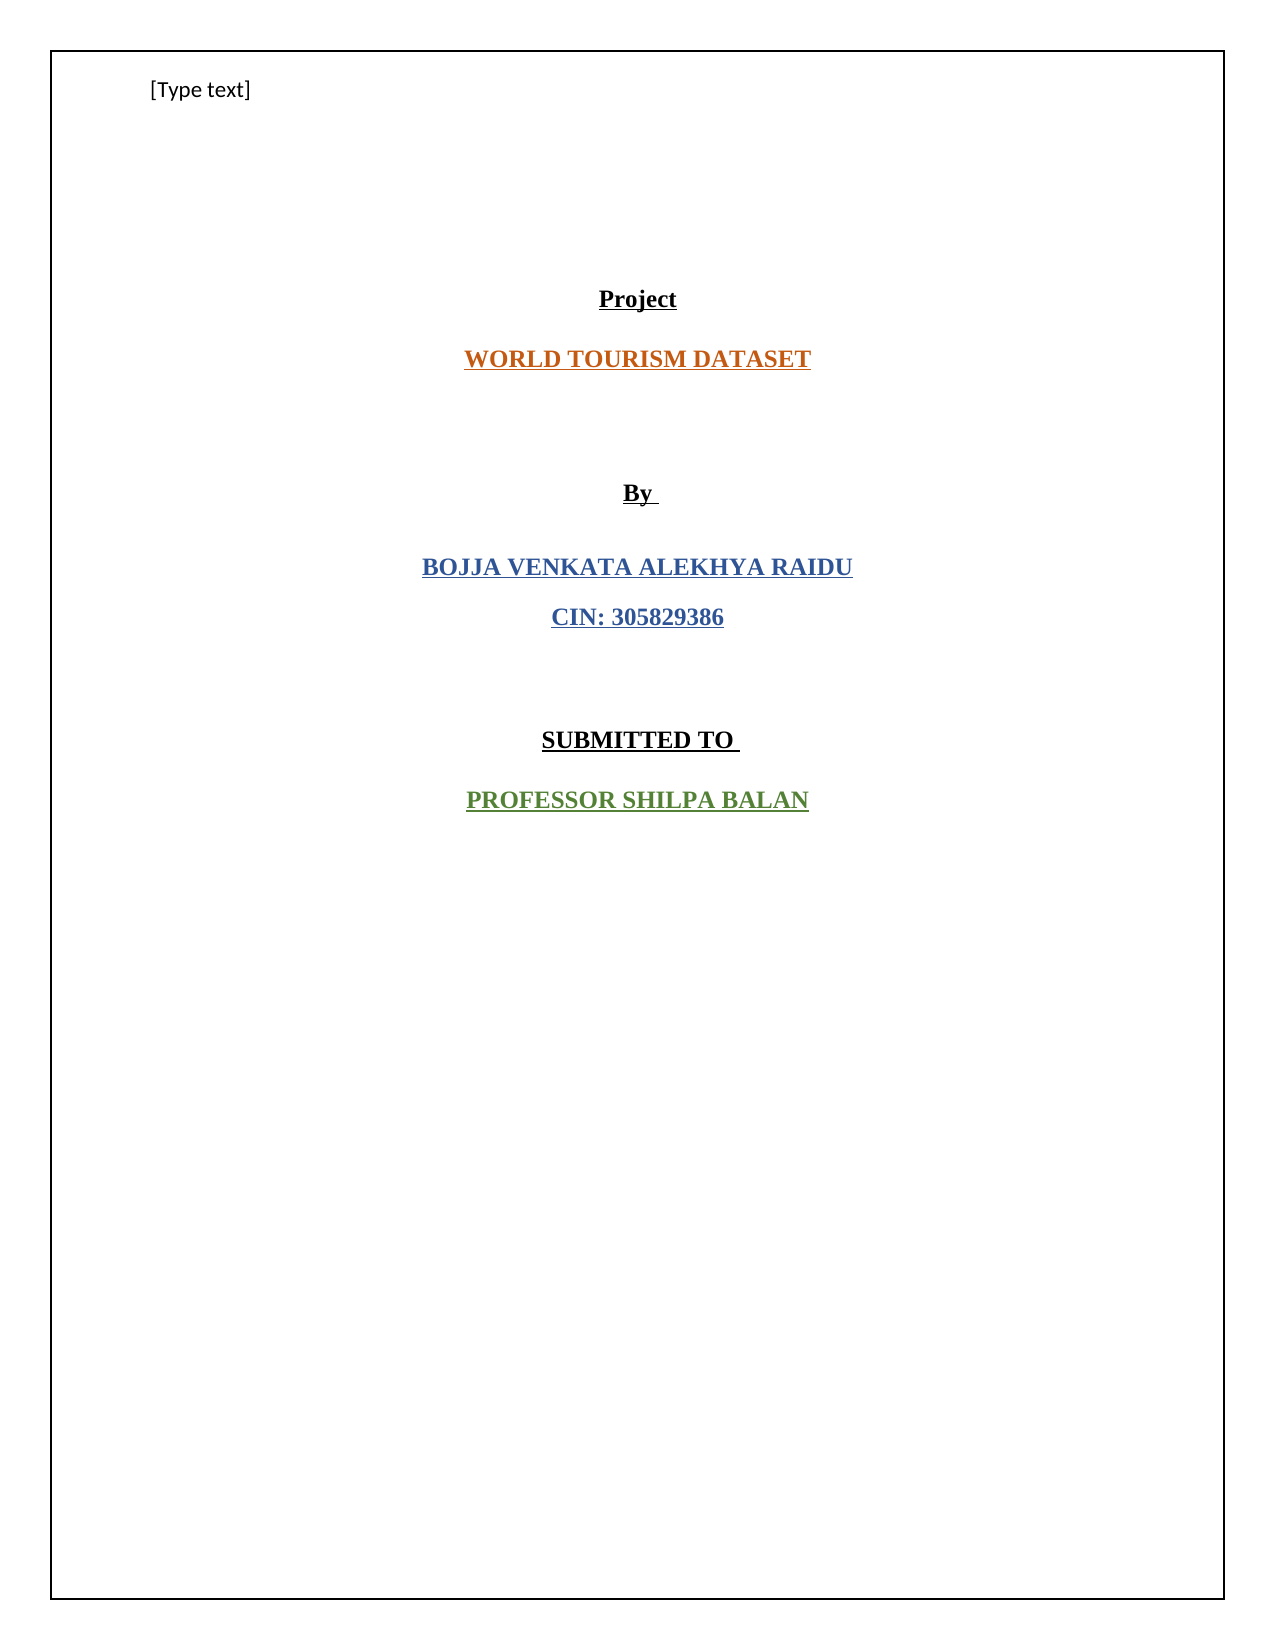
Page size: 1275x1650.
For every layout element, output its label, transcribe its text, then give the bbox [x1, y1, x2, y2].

text CIN: 305829386 [150, 602, 1125, 630]
text PROFESSOR SHILPA BALAN [150, 785, 1125, 814]
text SUBMITTED TO [150, 725, 1125, 754]
text BOJJA VENKATA ALEKHYA RAIDU [150, 552, 1125, 581]
text Project [150, 284, 1125, 313]
text WORLD TOURISM DATASET [150, 344, 1125, 372]
text By [150, 478, 1125, 506]
